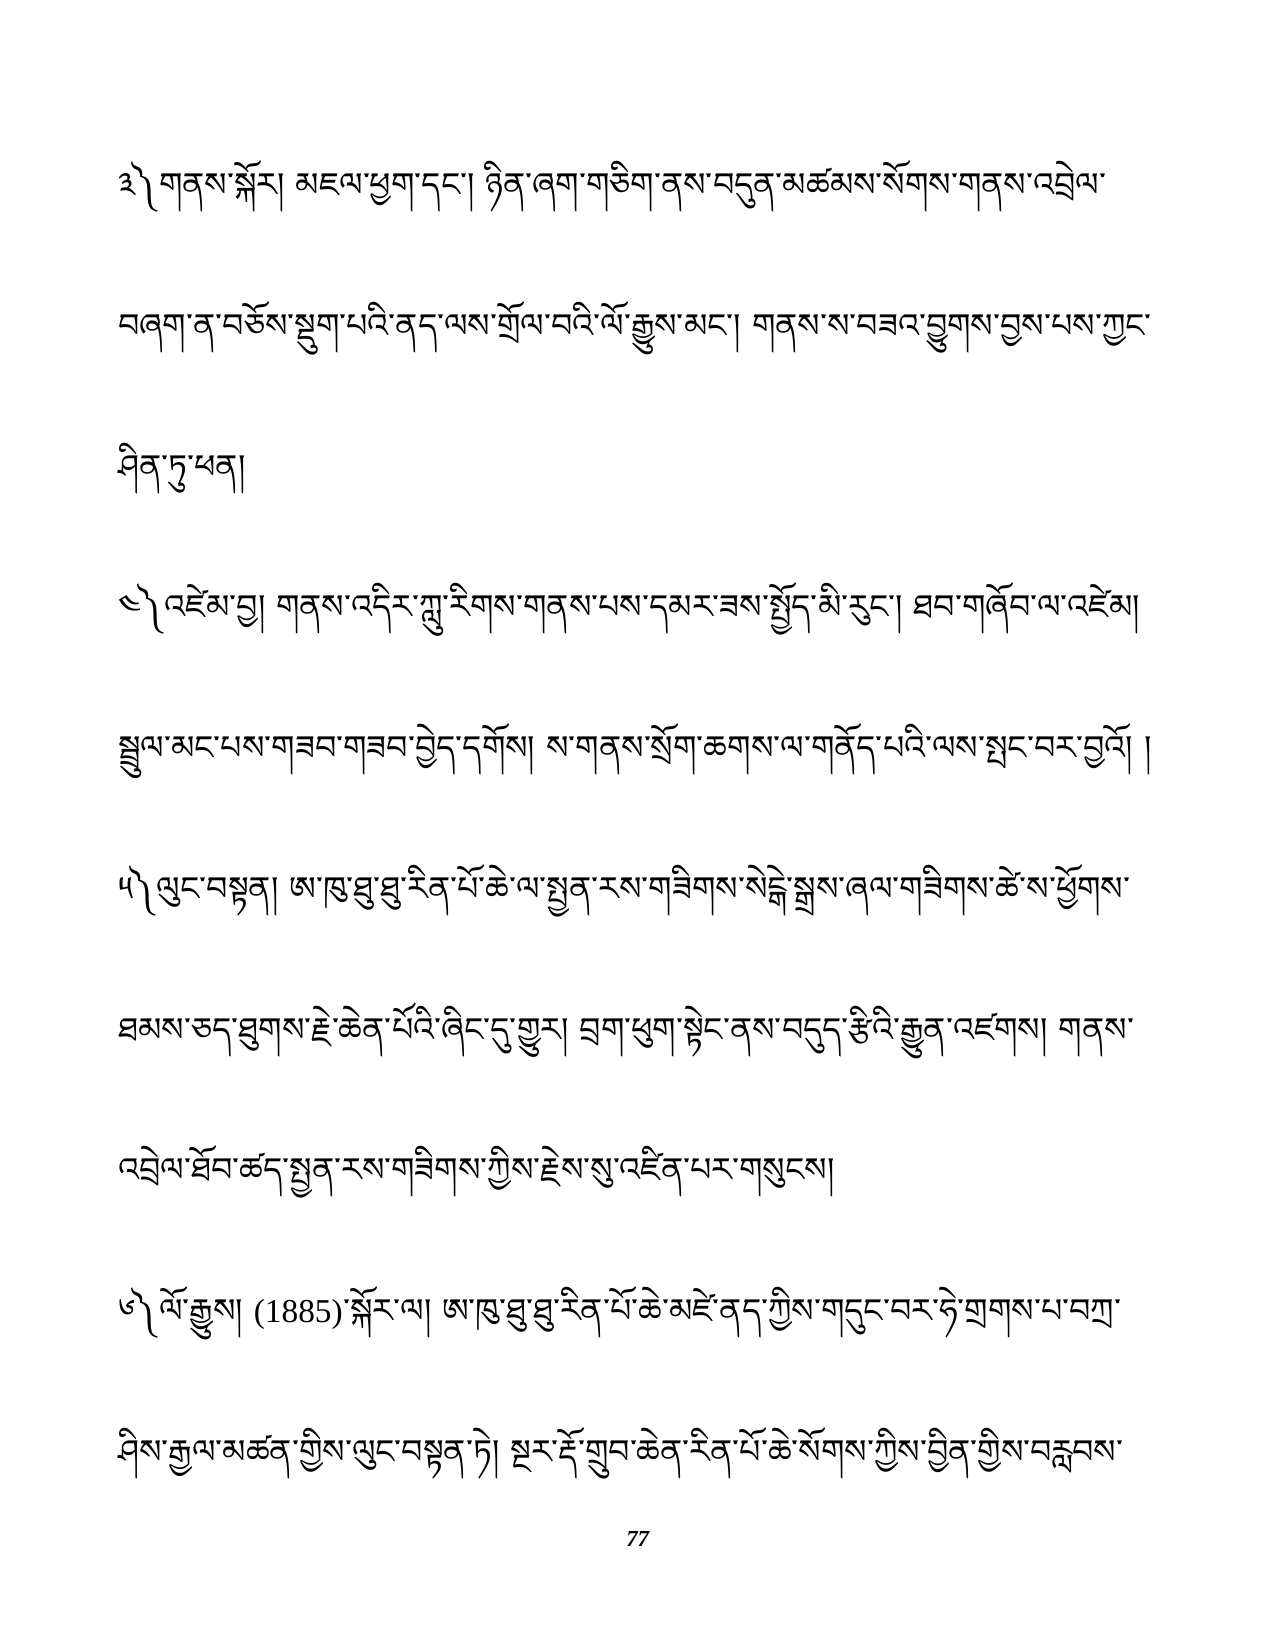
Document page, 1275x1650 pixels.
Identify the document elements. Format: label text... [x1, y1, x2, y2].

text ༤༽འཛེམ་བྱ། གནས་འདིར་ཀླུ་རིགས་གནས་པས་དམར་ཟས་སྤྱོད་མི་རུང་། ཐབ་གཞོབ་ལ་འཛེམ། སྦྲུལ་མང་པས་གཟབ་གཟབ་བྱེད་དགོས། ས་གནས་སྲོག་ཆགས་ལ་གནོད་པའི་ལས་སྤང་བར་བྱའོ། ། [118, 570, 1157, 804]
text ༣༽གནས་སྐོར། མཇལ་ཕྱག་དང་། ཉིན་ཞག་གཅིག་ནས་བདུན་མཚམས་སོགས་གནས་འབྲེལ་བཞག་ན་བཅོས་སྡུག་པའི་ནད་ལས་གྲོལ་བའི་ལོ་རྒྱུས་མང་། གནས་ས་བཟའ་བྱུགས་བྱས་པས་ཀྱང་ཤིན་ཏུ་ཕན། [118, 148, 1157, 523]
text ༥༽ལུང་བསྟན། ཨ་ཁུ་ཐུ་ཐུ་རིན་པོ་ཆེ་ལ་སྤྱན་རས་གཟིགས་སེངྒེ་སྒྲས་ཞལ་གཟིགས་ཚེ་ས་ཕྱོགས་ཐམས་ཅད་ཐུགས་རྗེ་ཆེན་པོའི་ཞིང་དུ་གྱུར། བྲག་ཕུག་སྟེང་ནས་བདུད་རྩིའི་རྒྱུན་འཛགས། གནས་འབྲེལ་ཐོབ་ཚད་སྤྱན་རས་གཟིགས་ཀྱིས་རྗེས་སུ་འཛིན་པར་གསུངས། [118, 851, 1157, 1227]
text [118, 1273, 1157, 1508]
